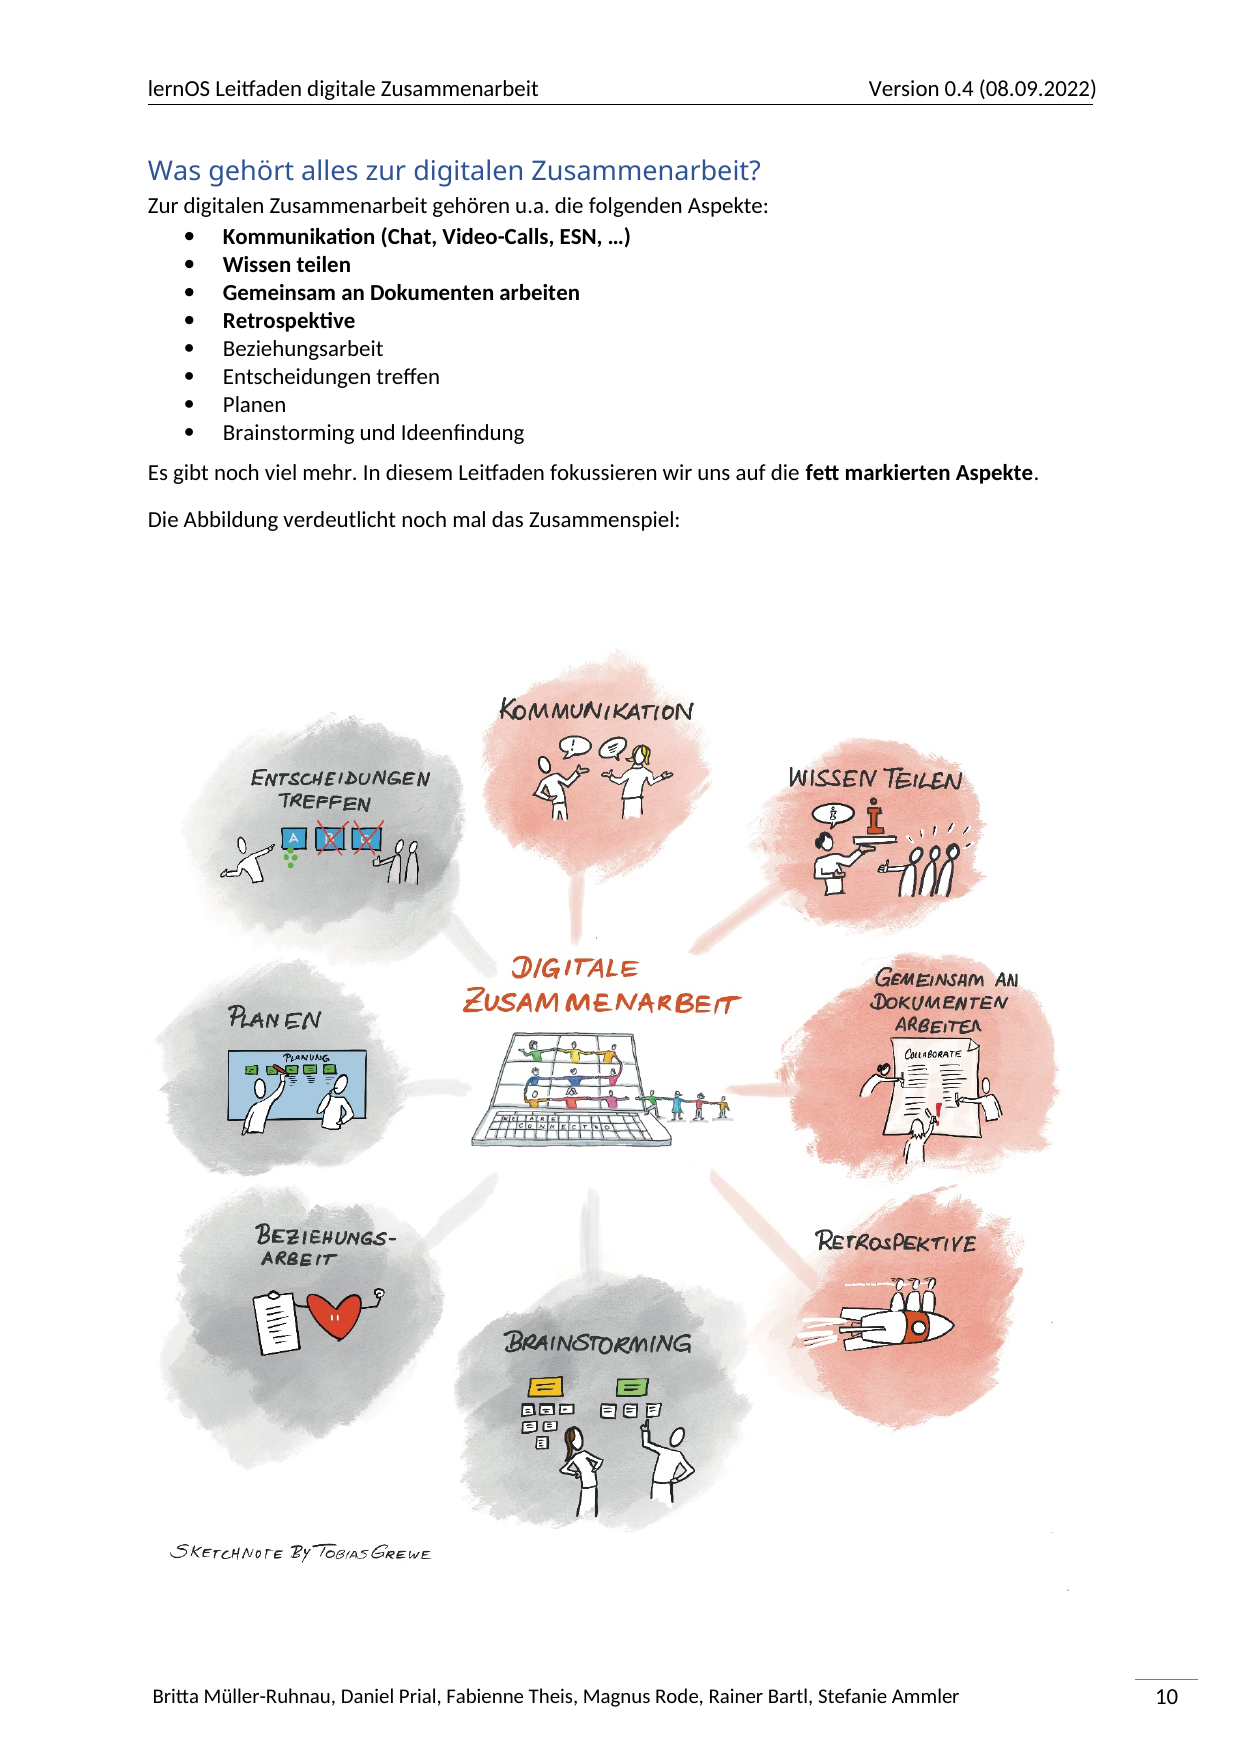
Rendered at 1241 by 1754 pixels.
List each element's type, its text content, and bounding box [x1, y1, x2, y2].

list Retrospektive [185, 306, 1093, 334]
list Beziehungsarbeit [185, 334, 1093, 362]
list Planen [185, 390, 1093, 418]
list Wissen teilen [185, 250, 1093, 278]
text Die Abbildung verdeutlicht noch mal das Zusammenspiel: [148, 505, 1093, 533]
list Gemeinsam an Dokumenten arbeiten [185, 278, 1093, 306]
list Brainstorming und Ideenfindung [185, 418, 1093, 446]
text Es gibt noch viel mehr. In diesem Leitfaden fokussieren wir uns auf die fett markierten Aspekte. [148, 458, 1093, 486]
subtitle Was gehört alles zur digitalen Zusammenarbeit? [148, 152, 1093, 189]
text Zur digitalen Zusammenarbeit gehören u.a. die folgenden Aspekte: [148, 192, 1093, 219]
list Kommunikation (Chat, Video-Calls, ESN, …) [185, 222, 1093, 250]
list Entscheidungen treffen [185, 362, 1093, 390]
picture [147, 645, 1093, 1591]
